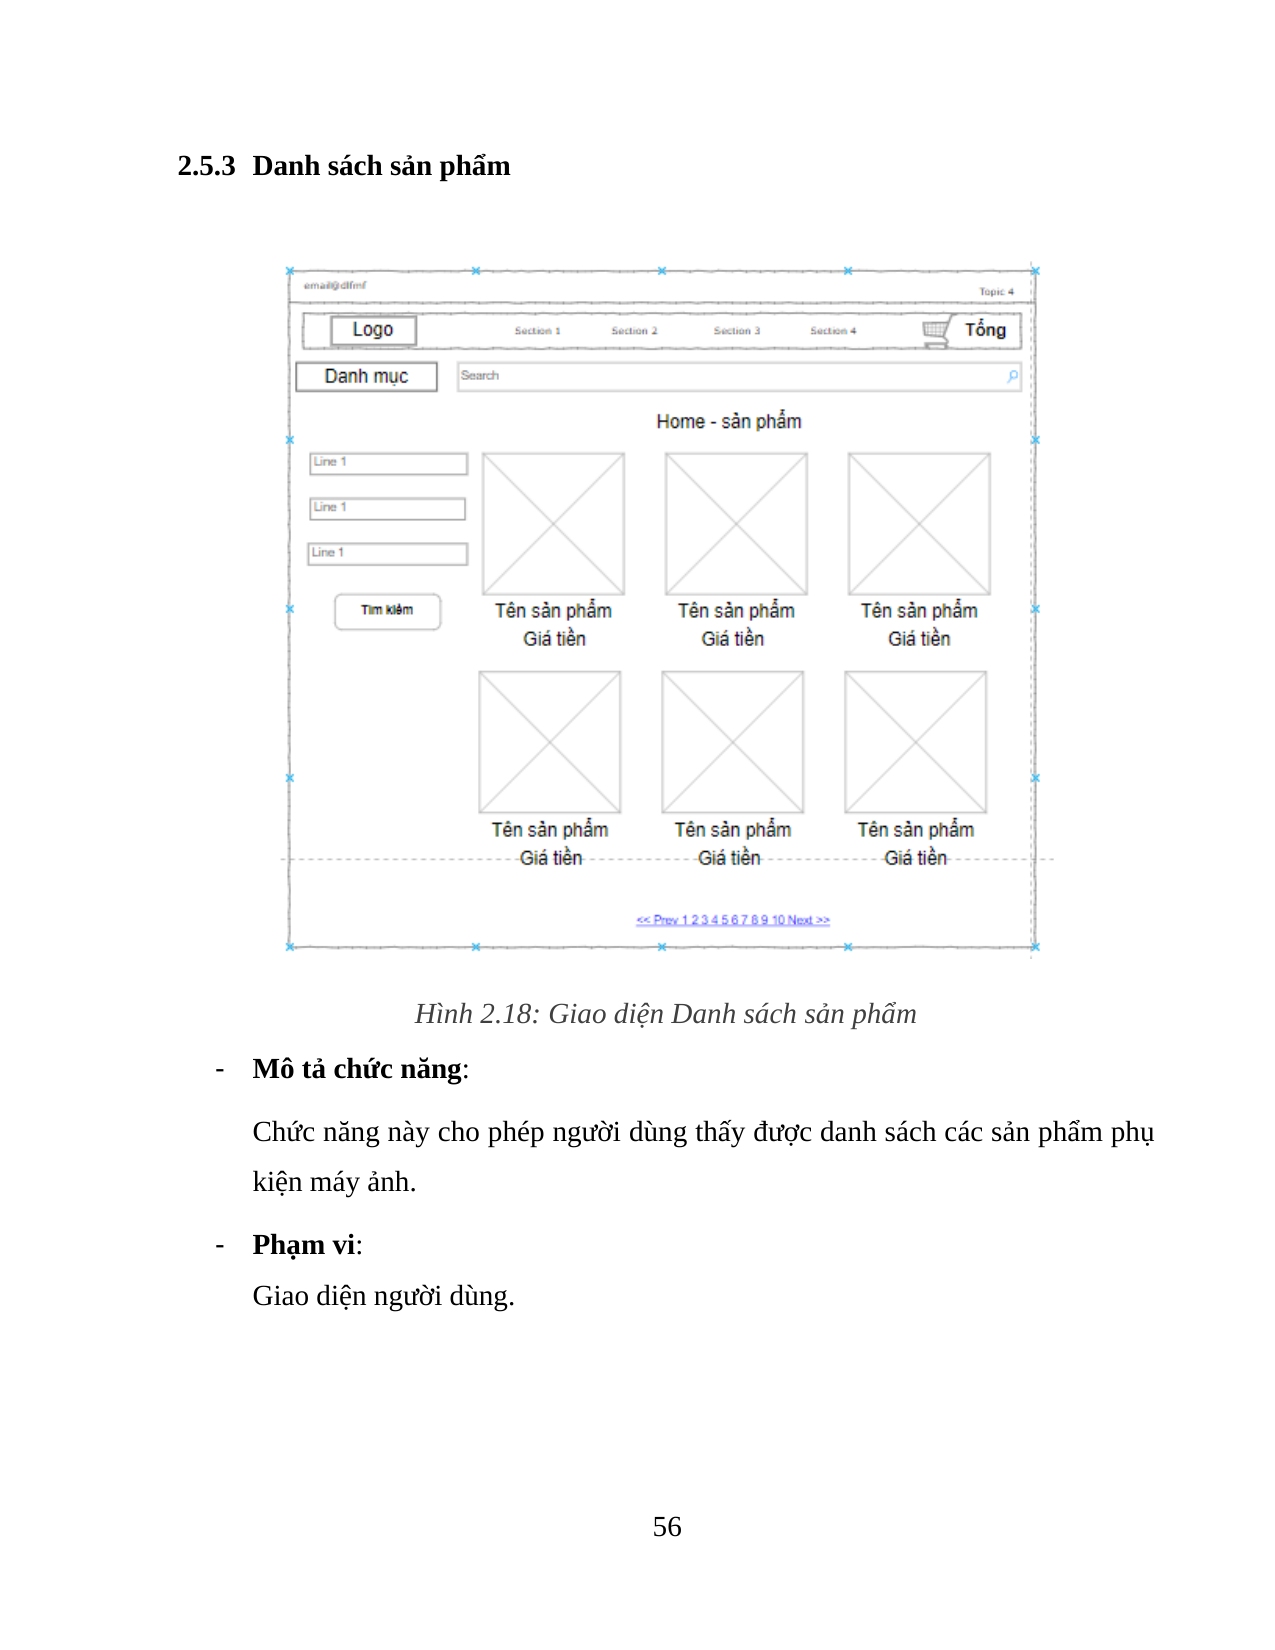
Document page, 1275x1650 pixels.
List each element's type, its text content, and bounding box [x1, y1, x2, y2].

picture [280, 261, 1054, 959]
subtitle Danh sách sản phẩm [177, 148, 1157, 181]
list Phạm vi: [215, 1227, 1157, 1261]
list Giao diện người dùng. [252, 1278, 1157, 1311]
list Mô tả chức năng: [215, 1051, 1157, 1085]
text Chức năng này cho phép người dùng thấy được danh sách các sản phẩm phụ kiện máy ảnh. [252, 1114, 1157, 1198]
